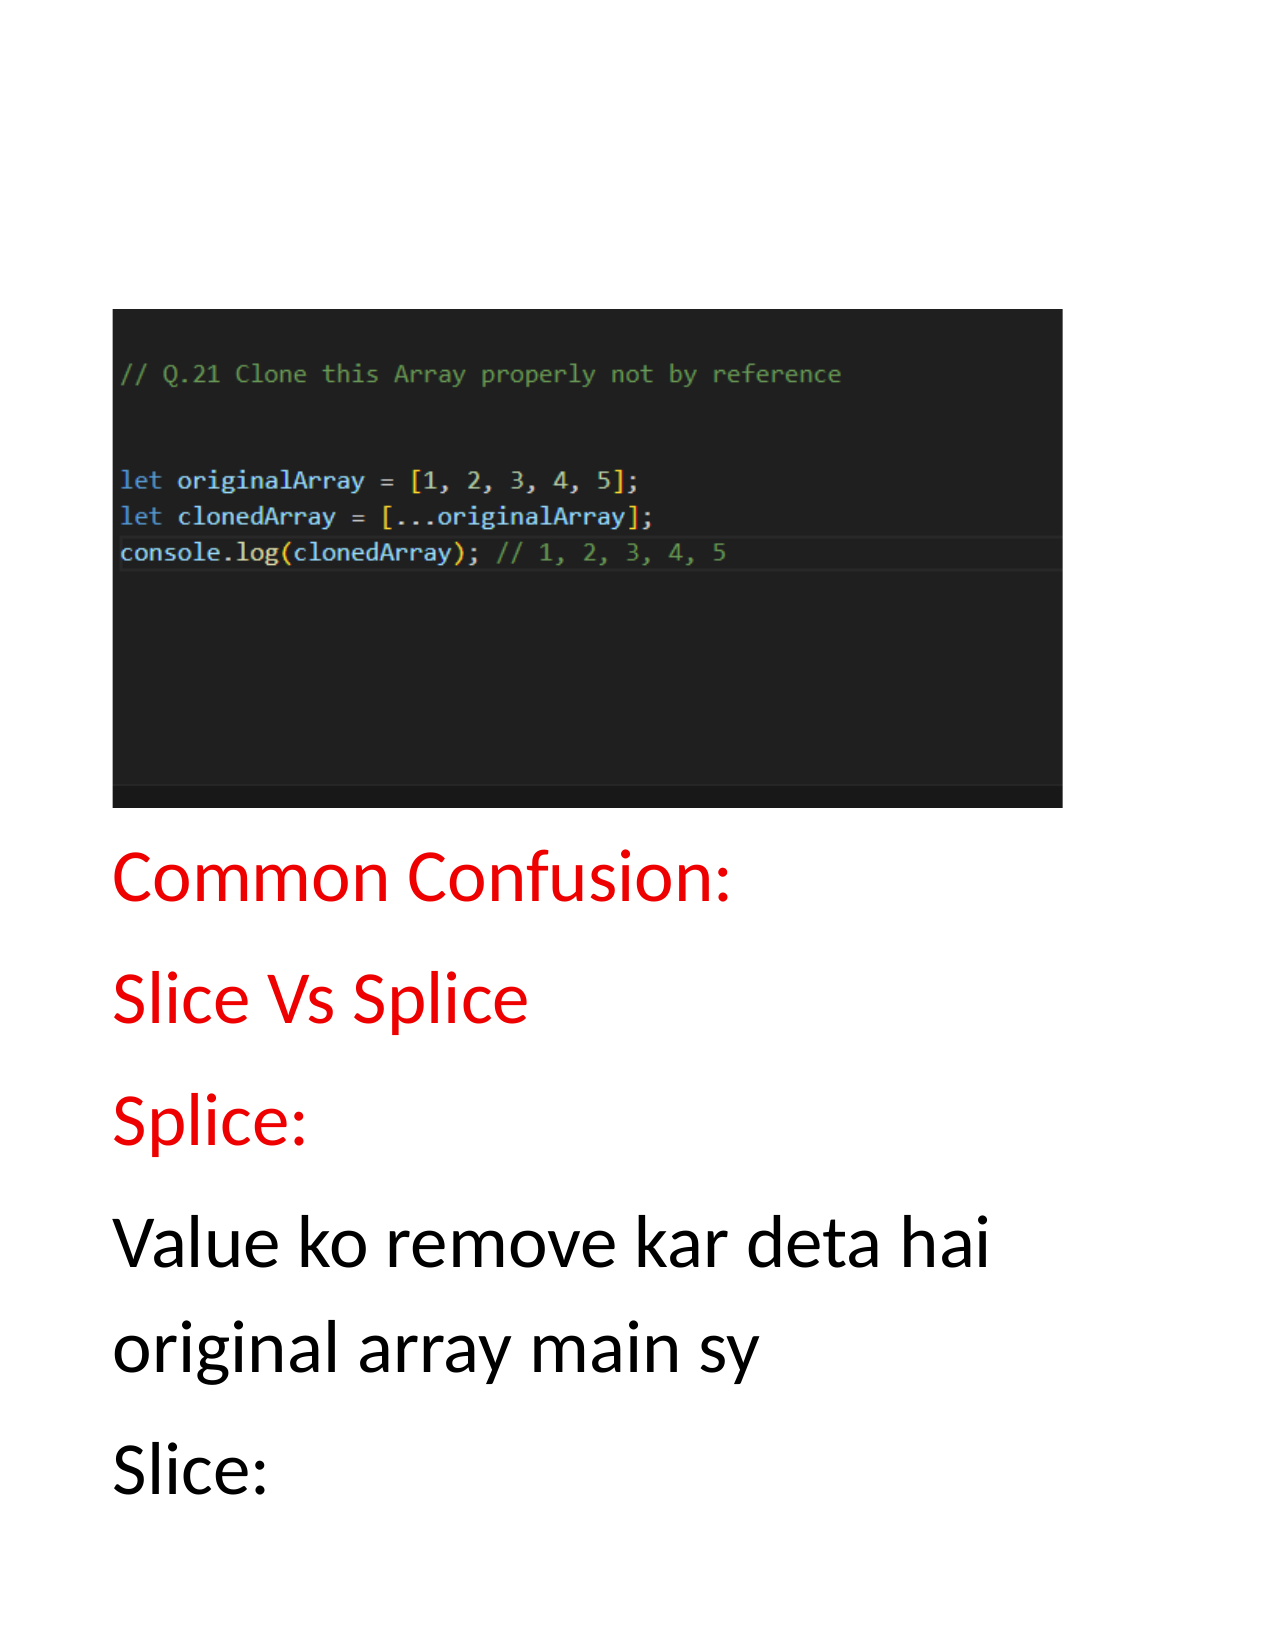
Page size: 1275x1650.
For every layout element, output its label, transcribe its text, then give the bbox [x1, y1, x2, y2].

text Slice: [112, 1422, 1162, 1513]
text Slice Vs Splice [112, 951, 1162, 1042]
text Common Confusion: [112, 829, 1162, 921]
picture [112, 309, 1063, 808]
text Splice: [112, 1073, 1162, 1164]
text Value ko remove kar deta hai original array main sy [112, 1194, 1162, 1391]
